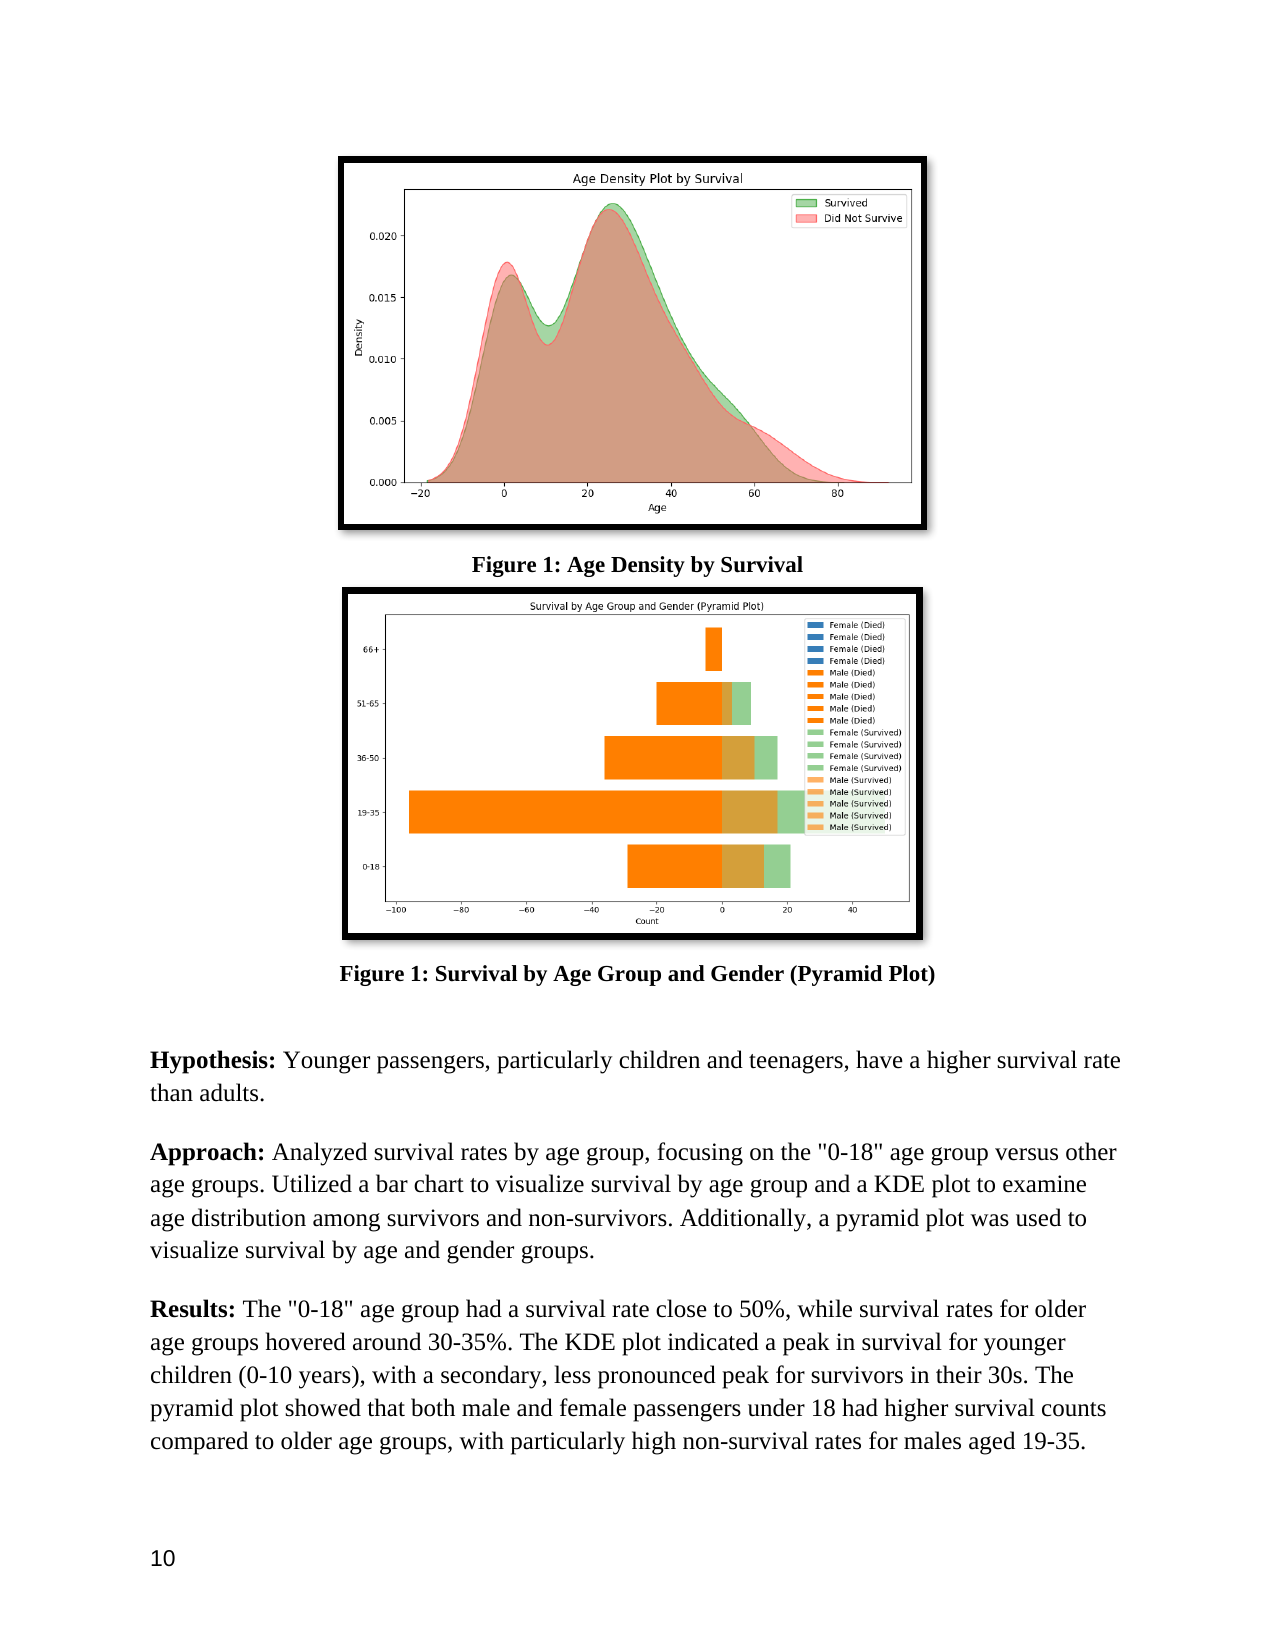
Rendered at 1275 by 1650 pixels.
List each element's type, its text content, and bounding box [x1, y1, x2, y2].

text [150, 1294, 1125, 1454]
text Hypothesis: Younger passengers, particularly children and teenagers, have a higher survival rate than adults. [150, 1046, 1125, 1107]
text Figure 1: Age Density by Survival [150, 551, 1125, 577]
text Approach: Analyzed survival rates by age group, focusing on the "0-18" age group versus other age groups. Utilized a bar chart to visualize survival by age group and a KDE plot to examine age distribution among survivors and non-survivors. Additionally, a pyramid plot was used to visualize survival by age and gender groups. [150, 1137, 1125, 1264]
picture [344, 163, 921, 524]
picture [348, 594, 916, 933]
text Figure 1: Survival by Age Group and Gender (Pyramid Plot) [150, 960, 1125, 986]
